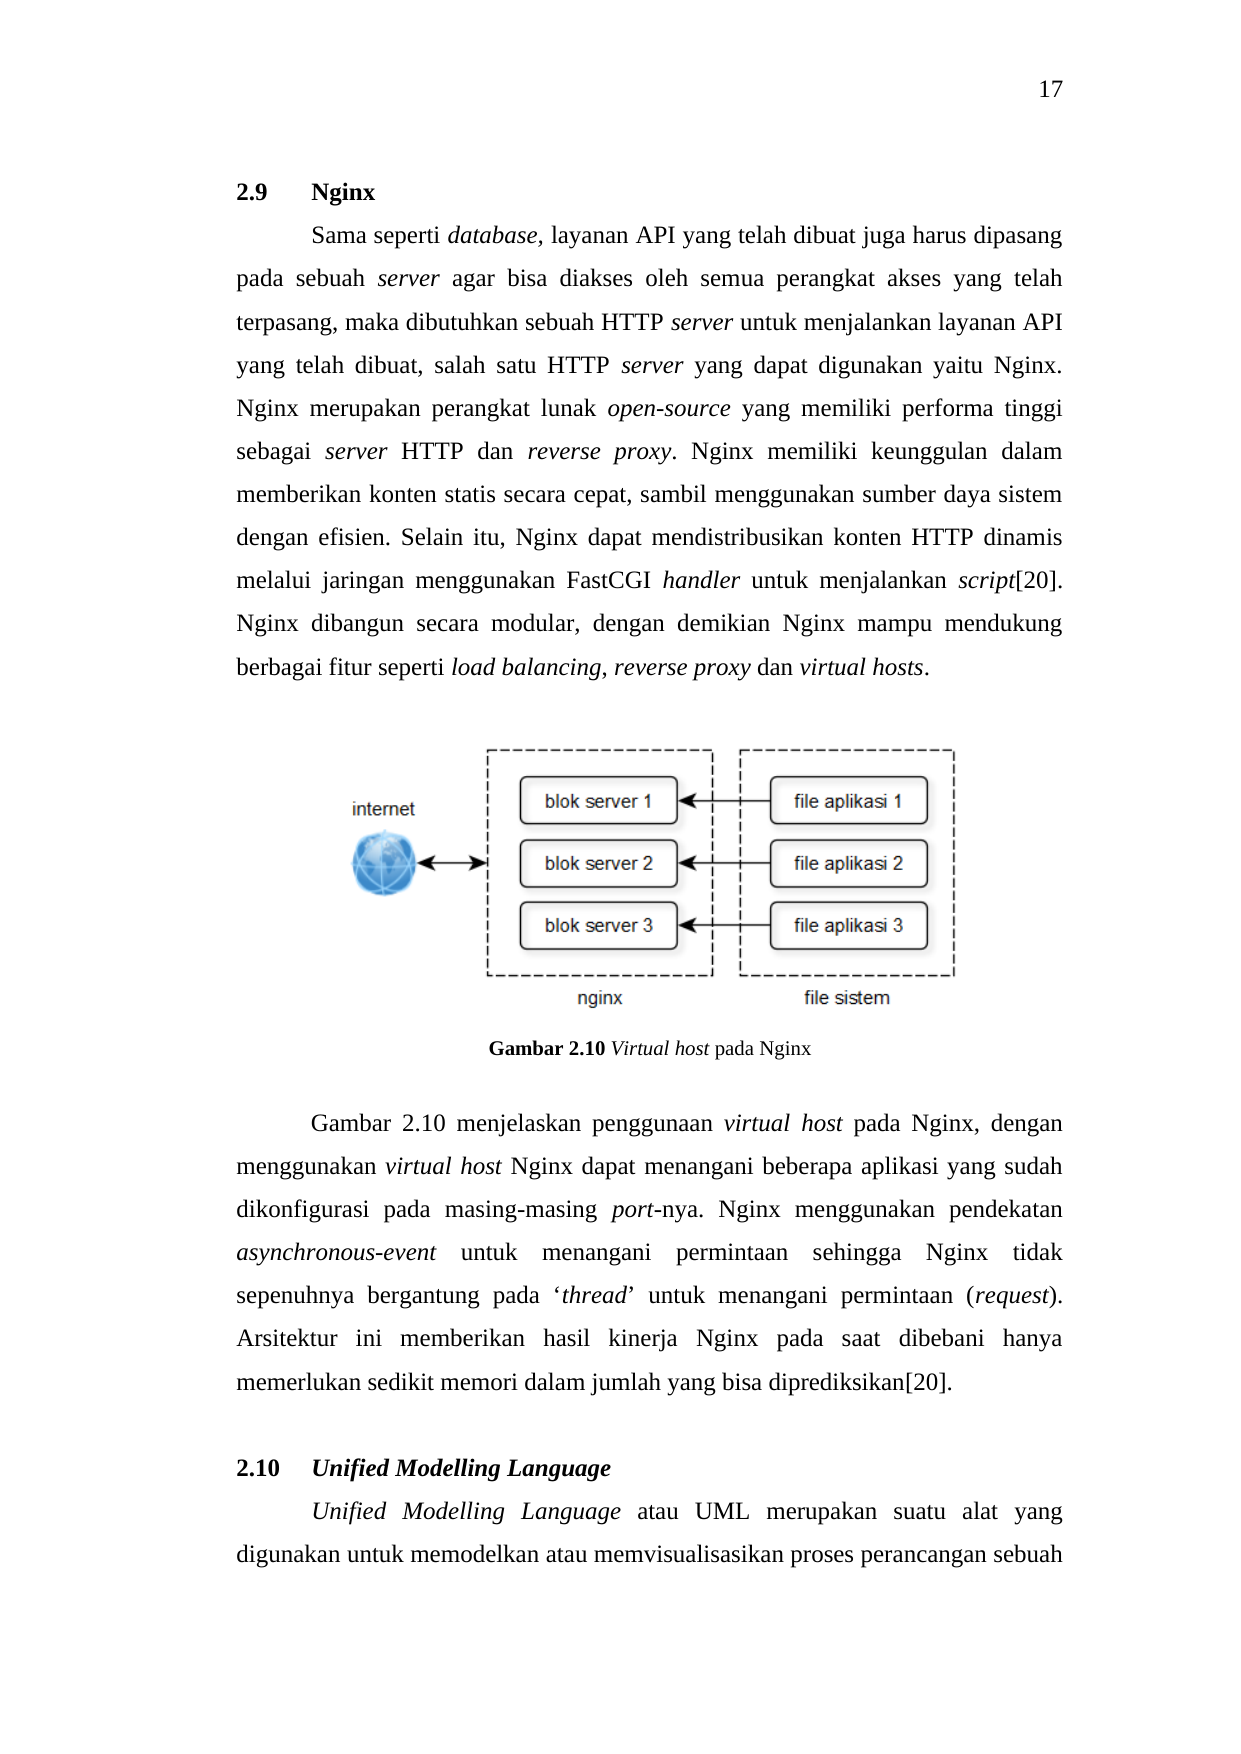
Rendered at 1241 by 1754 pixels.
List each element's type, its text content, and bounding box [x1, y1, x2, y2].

text Nginx [236, 177, 1063, 206]
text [236, 1496, 1063, 1568]
text Gambar 2.10 Virtual host pada Nginx [236, 1036, 1063, 1060]
picture [333, 737, 966, 1022]
text Unified Modelling Language [236, 1453, 1063, 1482]
text Sama seperti database, layanan API yang telah dibuat juga harus dipasang pada sebuah server agar bisa diakses oleh semua perangkat akses yang telah terpasang, maka dibutuhkan sebuah HTTP server untuk menjalankan layanan API yang telah dibuat, salah satu HTTP server yang dapat digunakan yaitu Nginx. Nginx merupakan perangkat lunak open-source yang memiliki performa tinggi sebagai server HTTP dan reverse proxy. Nginx memiliki keunggulan dalam memberikan konten statis secara cepat, sambil menggunakan sumber daya sistem dengan efisien. Selain itu, Nginx dapat mendistribusikan konten HTTP dinamis melalui jaringan menggunakan FastCGI handler untuk menjalankan script[20]. Nginx dibangun secara modular, dengan demikian Nginx mampu mendukung berbagai fitur seperti load balancing, reverse proxy dan virtual hosts. [236, 220, 1063, 680]
